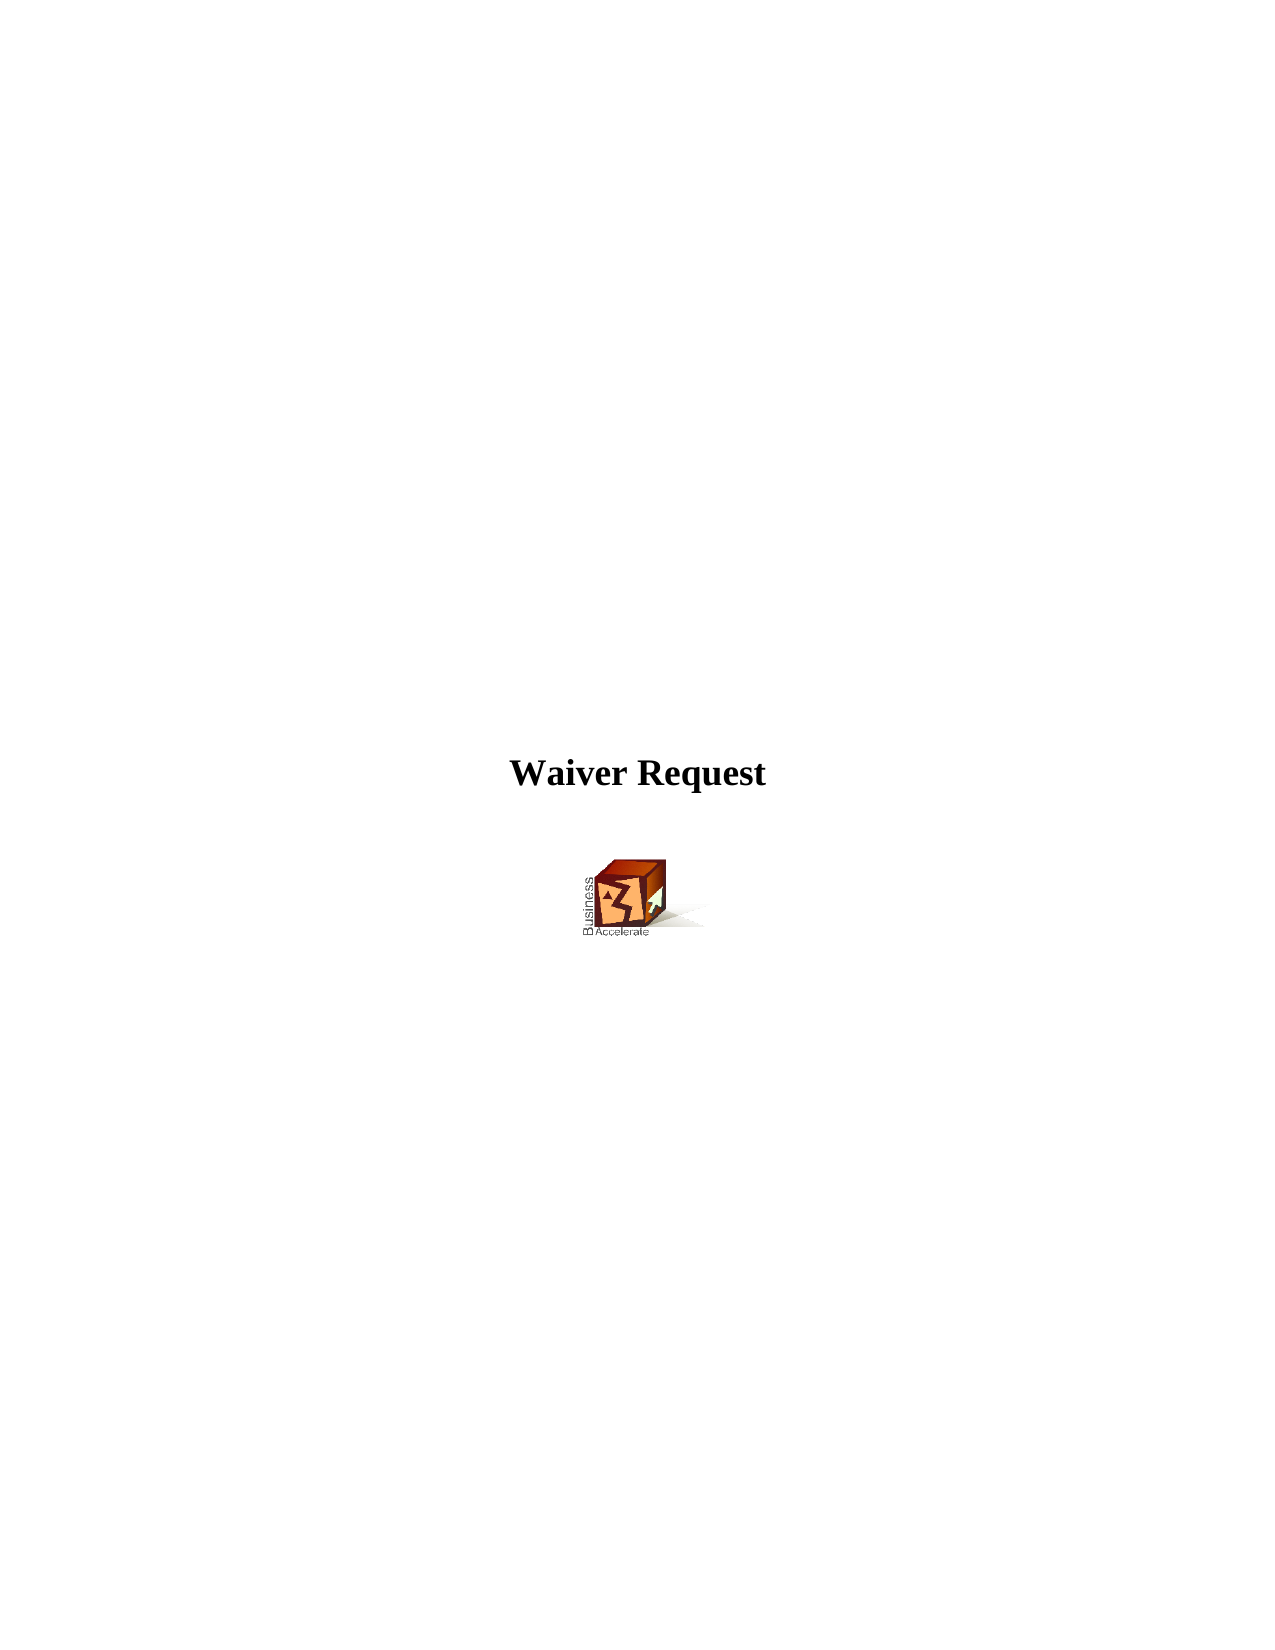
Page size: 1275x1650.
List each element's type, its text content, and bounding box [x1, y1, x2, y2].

picture [577, 854, 715, 941]
text Waiver Request [150, 750, 1125, 793]
